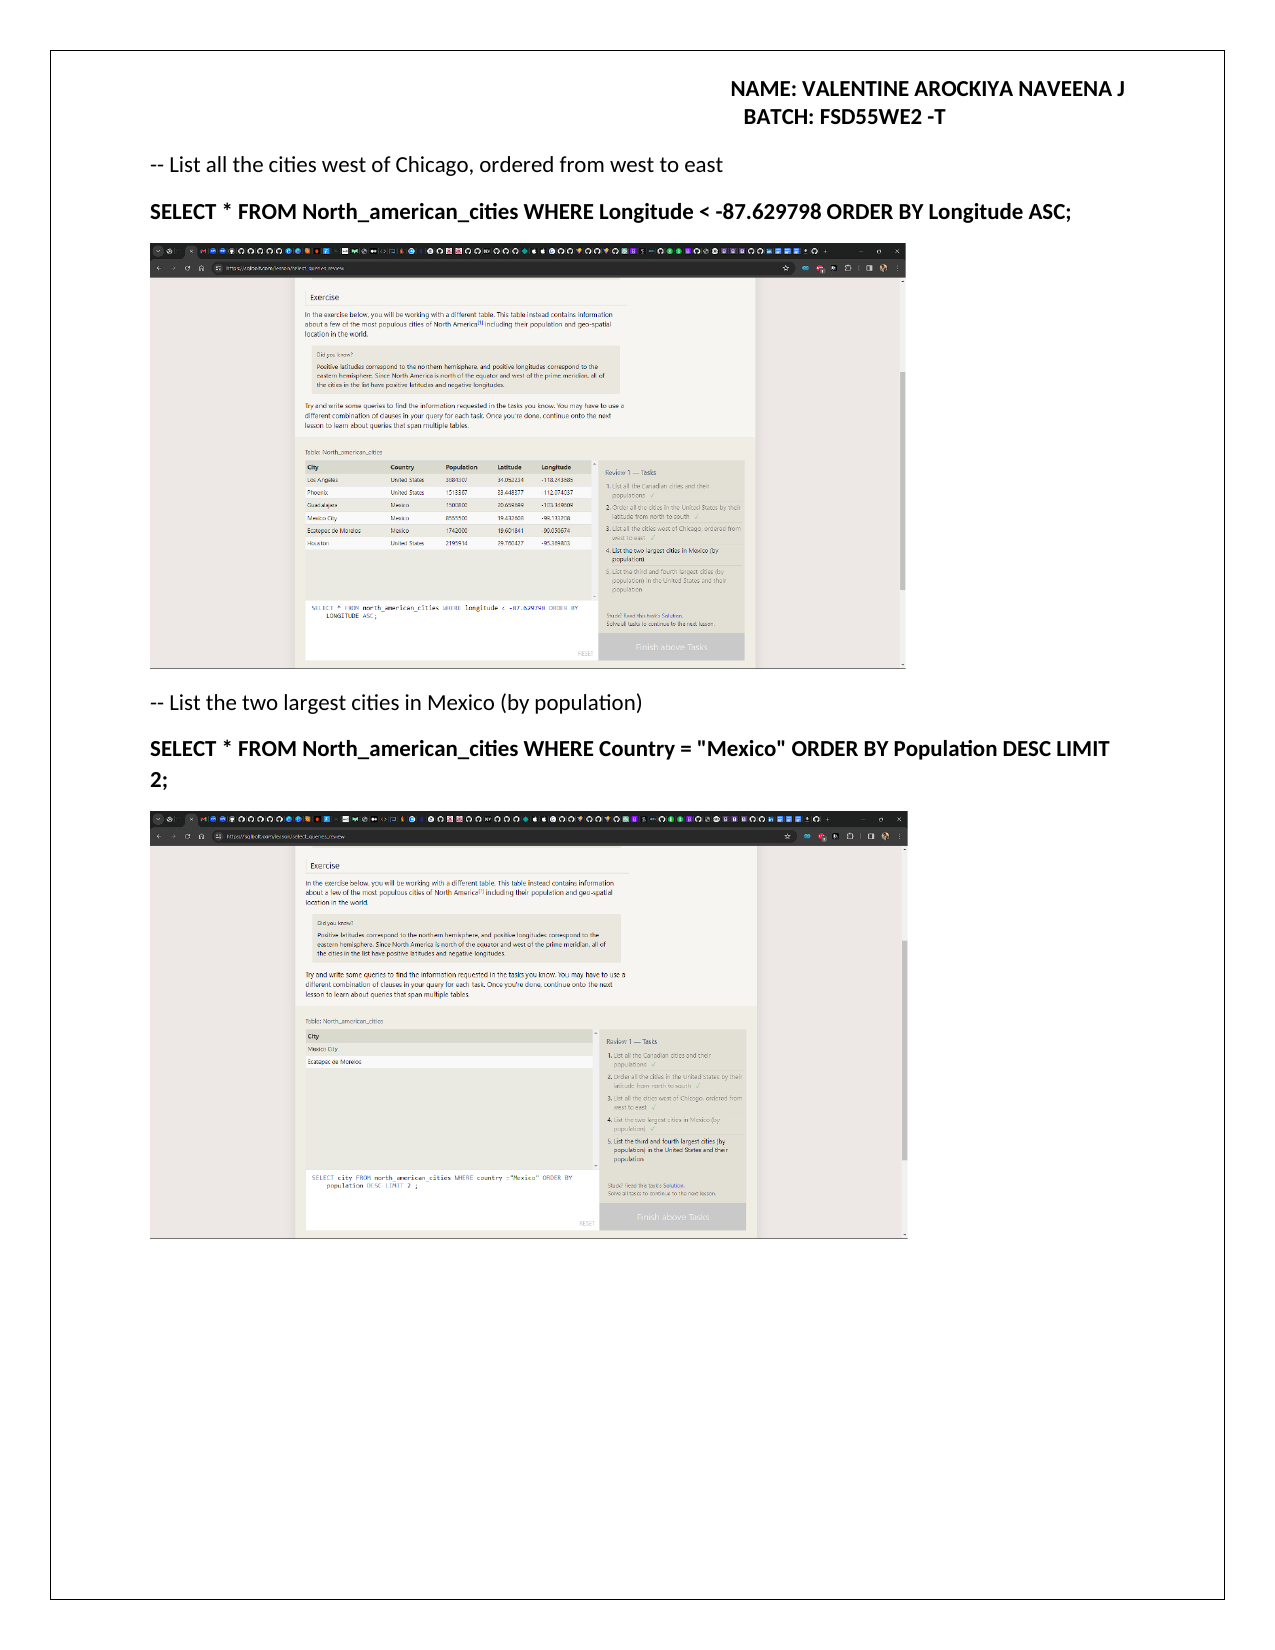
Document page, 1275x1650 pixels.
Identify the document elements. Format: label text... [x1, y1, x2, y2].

picture [150, 243, 906, 669]
picture [150, 811, 908, 1239]
text -- List the two largest cities in Mexico (by population) [150, 688, 1125, 716]
text -- List all the cities west of Chicago, ordered from west to east [150, 150, 1125, 178]
text SELECT * FROM North_american_cities WHERE Country = "Mexico" ORDER BY Population DESC LIMIT 2; [150, 734, 1125, 793]
text SELECT * FROM North_american_cities WHERE Longitude < -87.629798 ORDER BY Longitude ASC; [150, 197, 1125, 225]
